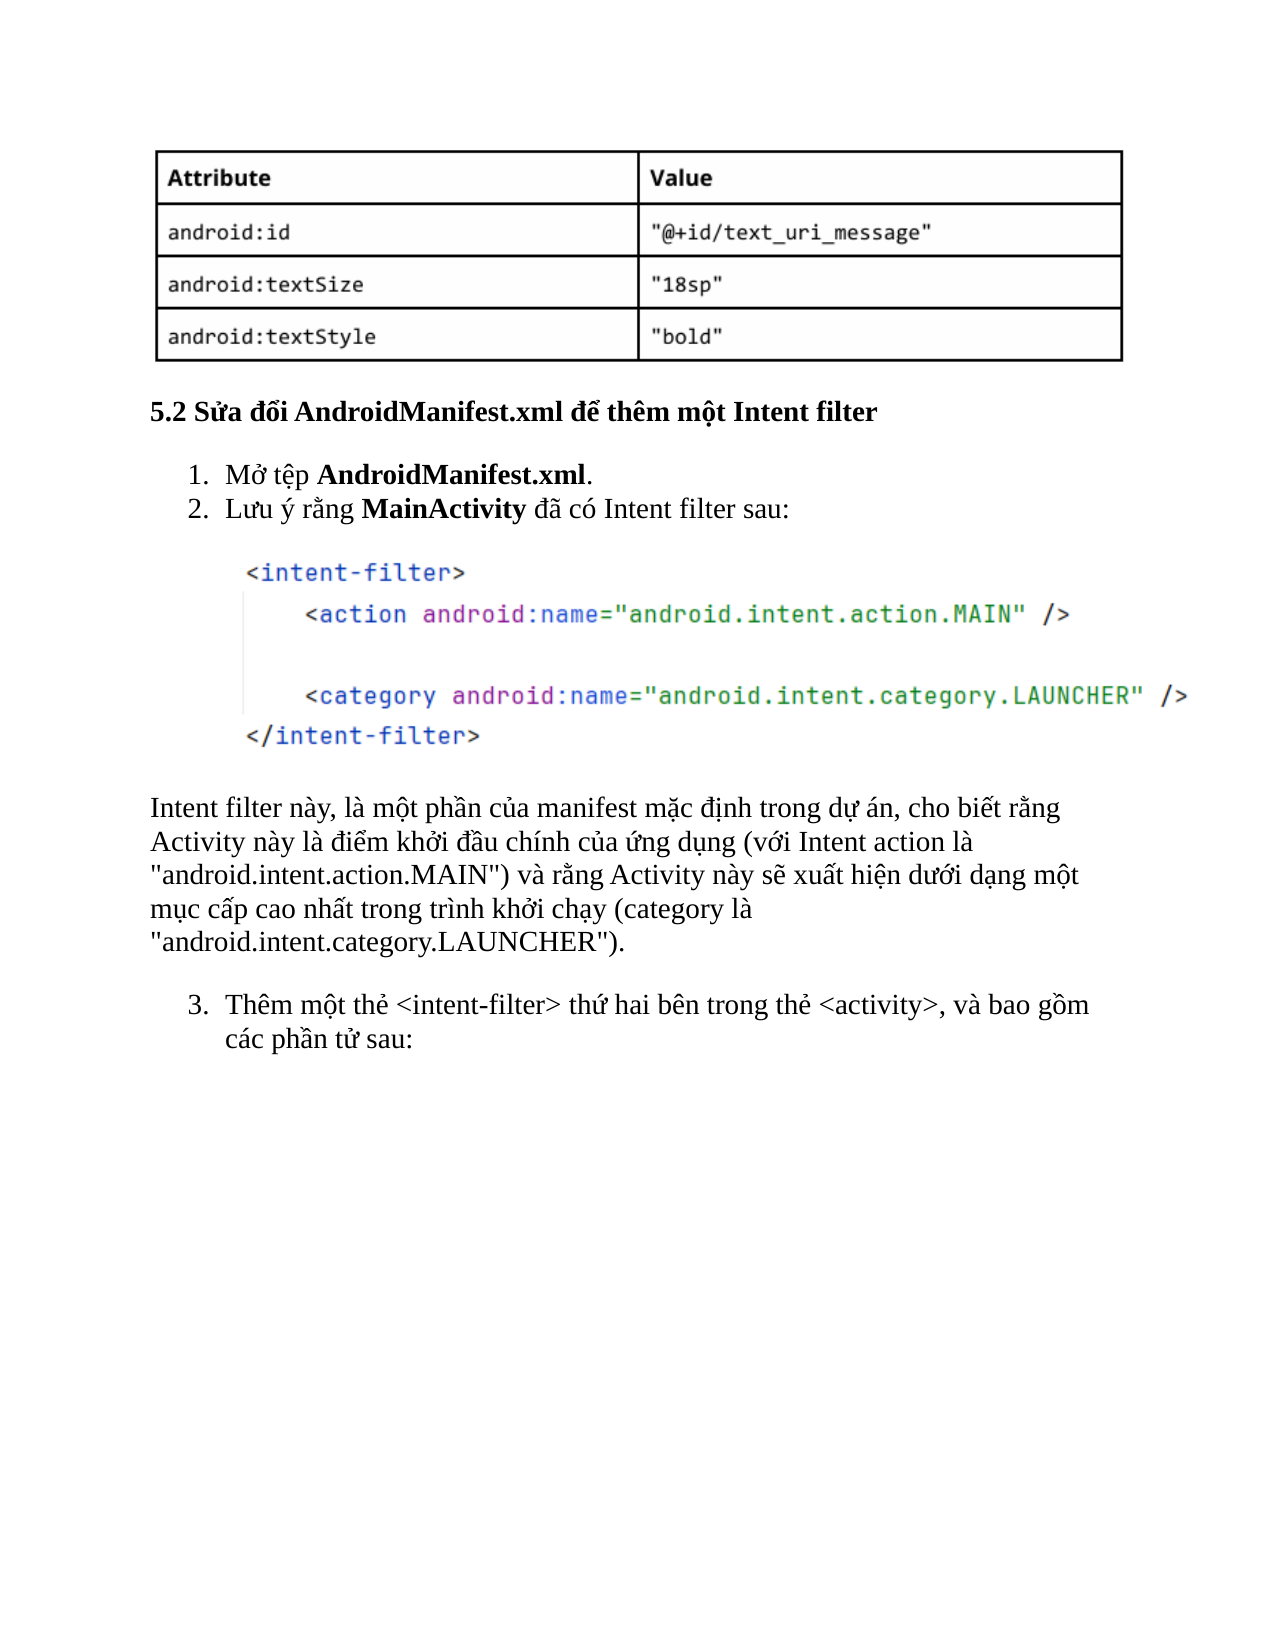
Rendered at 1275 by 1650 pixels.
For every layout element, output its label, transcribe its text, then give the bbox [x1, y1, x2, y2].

list Lưu ý rằng MainActivity đã có Intent filter sau: [187, 491, 1125, 524]
text Intent filter này, là một phần của manifest mặc định trong dự án, cho biết rằng Activity này là điểm khởi đầu chính của ứng dụng (với Intent action là "android.intent.action.MAIN") và rằng Activity này sẽ xuất hiện dưới dạng một mục cấp cao nhất trong trình khởi chạy (category là "android.intent.category.LAUNCHER"). [150, 790, 1125, 958]
picture [225, 553, 1200, 762]
text 5.2 Sửa đổi AndroidManifest.xml để thêm một Intent filter [150, 394, 1125, 428]
picture [150, 150, 1125, 366]
list Mở tệp AndroidManifest.xml. [187, 457, 1125, 491]
list Thêm một thẻ <intent-filter> thứ hai bên trong thẻ <activity>, và bao gồm các phần tử sau: [187, 987, 1125, 1054]
